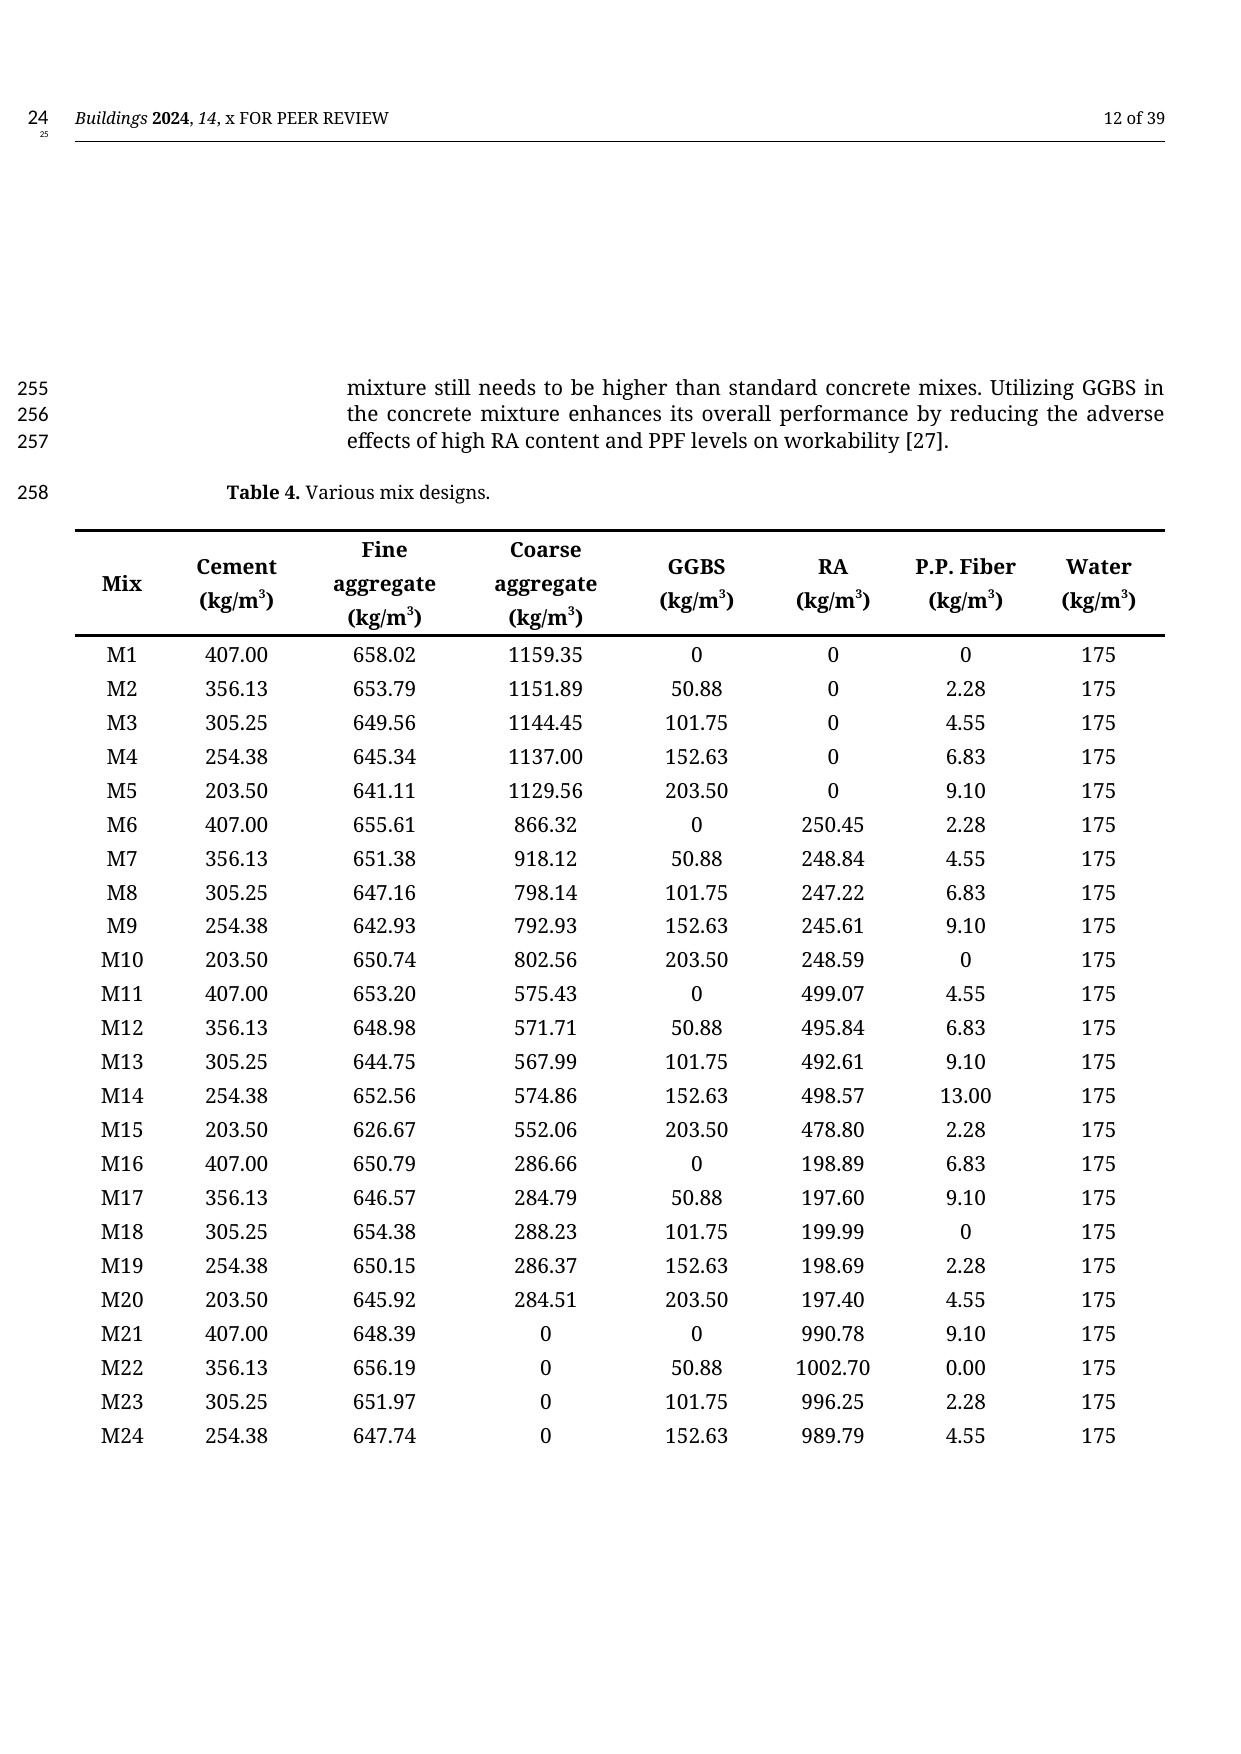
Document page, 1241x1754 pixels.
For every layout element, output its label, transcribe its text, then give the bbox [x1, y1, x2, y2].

table_cell 305.25 [169, 1045, 304, 1079]
table_cell 197.60 [767, 1181, 899, 1214]
table_cell 2.28 [899, 1249, 1032, 1282]
table_cell 648.39 [304, 1316, 465, 1350]
table_cell 175 [1032, 1113, 1165, 1147]
table_cell 50.88 [626, 671, 767, 705]
table_cell 101.75 [626, 1384, 767, 1418]
table_cell 175 [1032, 1181, 1165, 1214]
table_cell 990.78 [767, 1316, 899, 1350]
table_cell 478.80 [767, 1113, 899, 1147]
table_cell 492.61 [767, 1045, 899, 1079]
table_cell M7 [75, 841, 169, 875]
table_cell 642.93 [304, 909, 465, 943]
table_cell 0 [767, 671, 899, 705]
table_cell 498.57 [767, 1079, 899, 1113]
table_cell 6.83 [899, 1147, 1032, 1181]
table_cell 356.13 [169, 841, 304, 875]
table_cell 0 [626, 1316, 767, 1350]
table_cell 0 [899, 1215, 1032, 1248]
table_cell 574.86 [465, 1079, 626, 1113]
table_cell 647.74 [304, 1418, 465, 1452]
table_cell M21 [75, 1316, 169, 1350]
table_cell 2.28 [899, 1113, 1032, 1147]
table_cell M12 [75, 1011, 169, 1045]
table_cell 305.25 [169, 1215, 304, 1248]
table_cell 6.83 [899, 739, 1032, 773]
table_cell M17 [75, 1181, 169, 1214]
table_cell 0 [465, 1350, 626, 1384]
table_cell 254.38 [169, 1418, 304, 1452]
table_cell 175 [1032, 1283, 1165, 1316]
table_cell 175 [1032, 943, 1165, 977]
table_cell M9 [75, 909, 169, 943]
table_cell 9.10 [899, 1181, 1032, 1214]
table_cell 175 [1032, 773, 1165, 807]
table_cell 175 [1032, 1384, 1165, 1418]
table_cell M4 [75, 739, 169, 773]
table_cell 654.38 [304, 1215, 465, 1248]
table_cell 152.63 [626, 1079, 767, 1113]
table_cell 175 [1032, 1147, 1165, 1181]
table_cell 203.50 [626, 1283, 767, 1316]
table_cell 656.19 [304, 1350, 465, 1384]
table_cell 0 [465, 1384, 626, 1418]
table_cell 152.63 [626, 909, 767, 943]
table_cell 2.28 [899, 807, 1032, 841]
table_cell 407.00 [169, 977, 304, 1011]
table_cell 9.10 [899, 1045, 1032, 1079]
table_cell 175 [1032, 705, 1165, 739]
table_cell 1002.70 [767, 1350, 899, 1384]
table_cell 1144.45 [465, 705, 626, 739]
table_cell 175 [1032, 1316, 1165, 1350]
table_cell 798.14 [465, 875, 626, 909]
table_cell 254.38 [169, 909, 304, 943]
table_cell 0 [626, 1147, 767, 1181]
table_cell 203.50 [169, 1283, 304, 1316]
table_cell M23 [75, 1384, 169, 1418]
table_cell 645.34 [304, 739, 465, 773]
table_header RA (kg/m3) [767, 532, 899, 634]
table_cell 2.28 [899, 1384, 1032, 1418]
table_cell 248.59 [767, 943, 899, 977]
table_cell 4.55 [899, 1418, 1032, 1452]
table_cell 0 [465, 1418, 626, 1452]
table_cell M14 [75, 1079, 169, 1113]
table_cell 9.10 [899, 1316, 1032, 1350]
table_cell 175 [1032, 841, 1165, 875]
table_cell 203.50 [626, 773, 767, 807]
table_cell 101.75 [626, 875, 767, 909]
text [347, 374, 1165, 455]
table_cell 152.63 [626, 1418, 767, 1452]
table_cell 1159.35 [465, 637, 626, 671]
table_cell 0 [465, 1316, 626, 1350]
table_cell 655.61 [304, 807, 465, 841]
table_cell 175 [1032, 739, 1165, 773]
table_cell 2.28 [899, 671, 1032, 705]
table_cell 175 [1032, 1249, 1165, 1282]
table_cell 653.79 [304, 671, 465, 705]
table_cell 1151.89 [465, 671, 626, 705]
table_cell M6 [75, 807, 169, 841]
table_cell 499.07 [767, 977, 899, 1011]
table_cell 996.25 [767, 1384, 899, 1418]
table_cell 13.00 [899, 1079, 1032, 1113]
table_cell 356.13 [169, 671, 304, 705]
table_cell 647.16 [304, 875, 465, 909]
table_cell 247.22 [767, 875, 899, 909]
table_cell 245.61 [767, 909, 899, 943]
table_cell 0 [899, 637, 1032, 671]
table_header Mix [75, 532, 169, 634]
table_cell 650.74 [304, 943, 465, 977]
table_header P.P. Fiber (kg/m3) [899, 532, 1032, 634]
table_cell 0 [626, 977, 767, 1011]
table_cell 1137.00 [465, 739, 626, 773]
table_cell 4.55 [899, 1283, 1032, 1316]
table_header Cement (kg/m3) [169, 532, 304, 634]
table_cell 254.38 [169, 739, 304, 773]
table_cell 0.00 [899, 1350, 1032, 1384]
table_cell 653.20 [304, 977, 465, 1011]
table_cell 407.00 [169, 807, 304, 841]
table_cell 175 [1032, 671, 1165, 705]
table_cell 175 [1032, 977, 1165, 1011]
table_cell 152.63 [626, 739, 767, 773]
table_cell 305.25 [169, 1384, 304, 1418]
table_cell 6.83 [899, 1011, 1032, 1045]
table_cell M13 [75, 1045, 169, 1079]
table_cell 658.02 [304, 637, 465, 671]
table_cell M18 [75, 1215, 169, 1248]
table_cell 356.13 [169, 1011, 304, 1045]
table_cell 575.43 [465, 977, 626, 1011]
table_cell M5 [75, 773, 169, 807]
table_cell 0 [626, 807, 767, 841]
table_cell 284.51 [465, 1283, 626, 1316]
table_cell M3 [75, 705, 169, 739]
table_cell 649.56 [304, 705, 465, 739]
table_cell M20 [75, 1283, 169, 1316]
table_cell 50.88 [626, 1181, 767, 1214]
table_cell M2 [75, 671, 169, 705]
table_cell 286.66 [465, 1147, 626, 1181]
table_cell 175 [1032, 807, 1165, 841]
table_cell 651.97 [304, 1384, 465, 1418]
table_cell 203.50 [169, 773, 304, 807]
table_header Water (kg/m3) [1032, 532, 1165, 634]
table_cell 175 [1032, 637, 1165, 671]
table_cell 648.98 [304, 1011, 465, 1045]
table_cell 198.69 [767, 1249, 899, 1282]
table_cell 1129.56 [465, 773, 626, 807]
table_cell 652.56 [304, 1079, 465, 1113]
table_cell 175 [1032, 1011, 1165, 1045]
table_cell 286.37 [465, 1249, 626, 1282]
table_cell 203.50 [626, 943, 767, 977]
table_cell 197.40 [767, 1283, 899, 1316]
table_cell 203.50 [626, 1113, 767, 1147]
table_cell 101.75 [626, 1045, 767, 1079]
table_cell 175 [1032, 1215, 1165, 1248]
table_cell 650.79 [304, 1147, 465, 1181]
table_cell 284.79 [465, 1181, 626, 1214]
table_cell 203.50 [169, 1113, 304, 1147]
table_cell 571.71 [465, 1011, 626, 1045]
table_cell M1 [75, 637, 169, 671]
table_header Fine aggregate (kg/m3) [304, 532, 465, 634]
table_cell M22 [75, 1350, 169, 1384]
table_cell 101.75 [626, 705, 767, 739]
table_cell 495.84 [767, 1011, 899, 1045]
table_cell 0 [767, 773, 899, 807]
table_cell 644.75 [304, 1045, 465, 1079]
table_cell M16 [75, 1147, 169, 1181]
table_cell 198.89 [767, 1147, 899, 1181]
table_cell 248.84 [767, 841, 899, 875]
table_cell 9.10 [899, 773, 1032, 807]
table_cell 199.99 [767, 1215, 899, 1248]
table_cell 254.38 [169, 1079, 304, 1113]
table_cell 552.06 [465, 1113, 626, 1147]
table_cell 203.50 [169, 943, 304, 977]
table_cell 641.11 [304, 773, 465, 807]
table_cell 288.23 [465, 1215, 626, 1248]
table_cell M11 [75, 977, 169, 1011]
text Table 4. Various mix designs. [75, 480, 1165, 504]
table_cell 356.13 [169, 1181, 304, 1214]
table_cell 0 [626, 637, 767, 671]
table_cell 50.88 [626, 1011, 767, 1045]
table_cell 407.00 [169, 637, 304, 671]
table_cell M10 [75, 943, 169, 977]
table_cell 175 [1032, 875, 1165, 909]
table_cell 175 [1032, 1350, 1165, 1384]
table_cell 175 [1032, 1079, 1165, 1113]
table_cell 305.25 [169, 875, 304, 909]
table_cell M15 [75, 1113, 169, 1147]
table_cell 567.99 [465, 1045, 626, 1079]
table_cell 4.55 [899, 705, 1032, 739]
table_cell 4.55 [899, 977, 1032, 1011]
table_cell 175 [1032, 1418, 1165, 1452]
table_cell 254.38 [169, 1249, 304, 1282]
table_cell 407.00 [169, 1147, 304, 1181]
table_cell 0 [767, 637, 899, 671]
table_cell 175 [1032, 909, 1165, 943]
table_cell 50.88 [626, 1350, 767, 1384]
table_cell 792.93 [465, 909, 626, 943]
table_cell 651.38 [304, 841, 465, 875]
table_cell 50.88 [626, 841, 767, 875]
table_cell M19 [75, 1249, 169, 1282]
table_cell 650.15 [304, 1249, 465, 1282]
table_cell 646.57 [304, 1181, 465, 1214]
table_cell M8 [75, 875, 169, 909]
table_cell 175 [1032, 1045, 1165, 1079]
table_cell 250.45 [767, 807, 899, 841]
table_cell 152.63 [626, 1249, 767, 1282]
table_header GGBS (kg/m3) [626, 532, 767, 634]
table_cell 918.12 [465, 841, 626, 875]
table_cell 866.32 [465, 807, 626, 841]
table_cell 645.92 [304, 1283, 465, 1316]
table_cell 0 [899, 943, 1032, 977]
table_cell M24 [75, 1418, 169, 1452]
table_header Coarse aggregate (kg/m3) [465, 532, 626, 634]
table_cell 4.55 [899, 841, 1032, 875]
table_cell 305.25 [169, 705, 304, 739]
table_cell 0 [767, 705, 899, 739]
table_cell 802.56 [465, 943, 626, 977]
table_cell 989.79 [767, 1418, 899, 1452]
table_cell 9.10 [899, 909, 1032, 943]
table_cell 0 [767, 739, 899, 773]
table_cell 407.00 [169, 1316, 304, 1350]
table_cell 626.67 [304, 1113, 465, 1147]
table_cell 356.13 [169, 1350, 304, 1384]
table_cell 101.75 [626, 1215, 767, 1248]
table_cell 6.83 [899, 875, 1032, 909]
